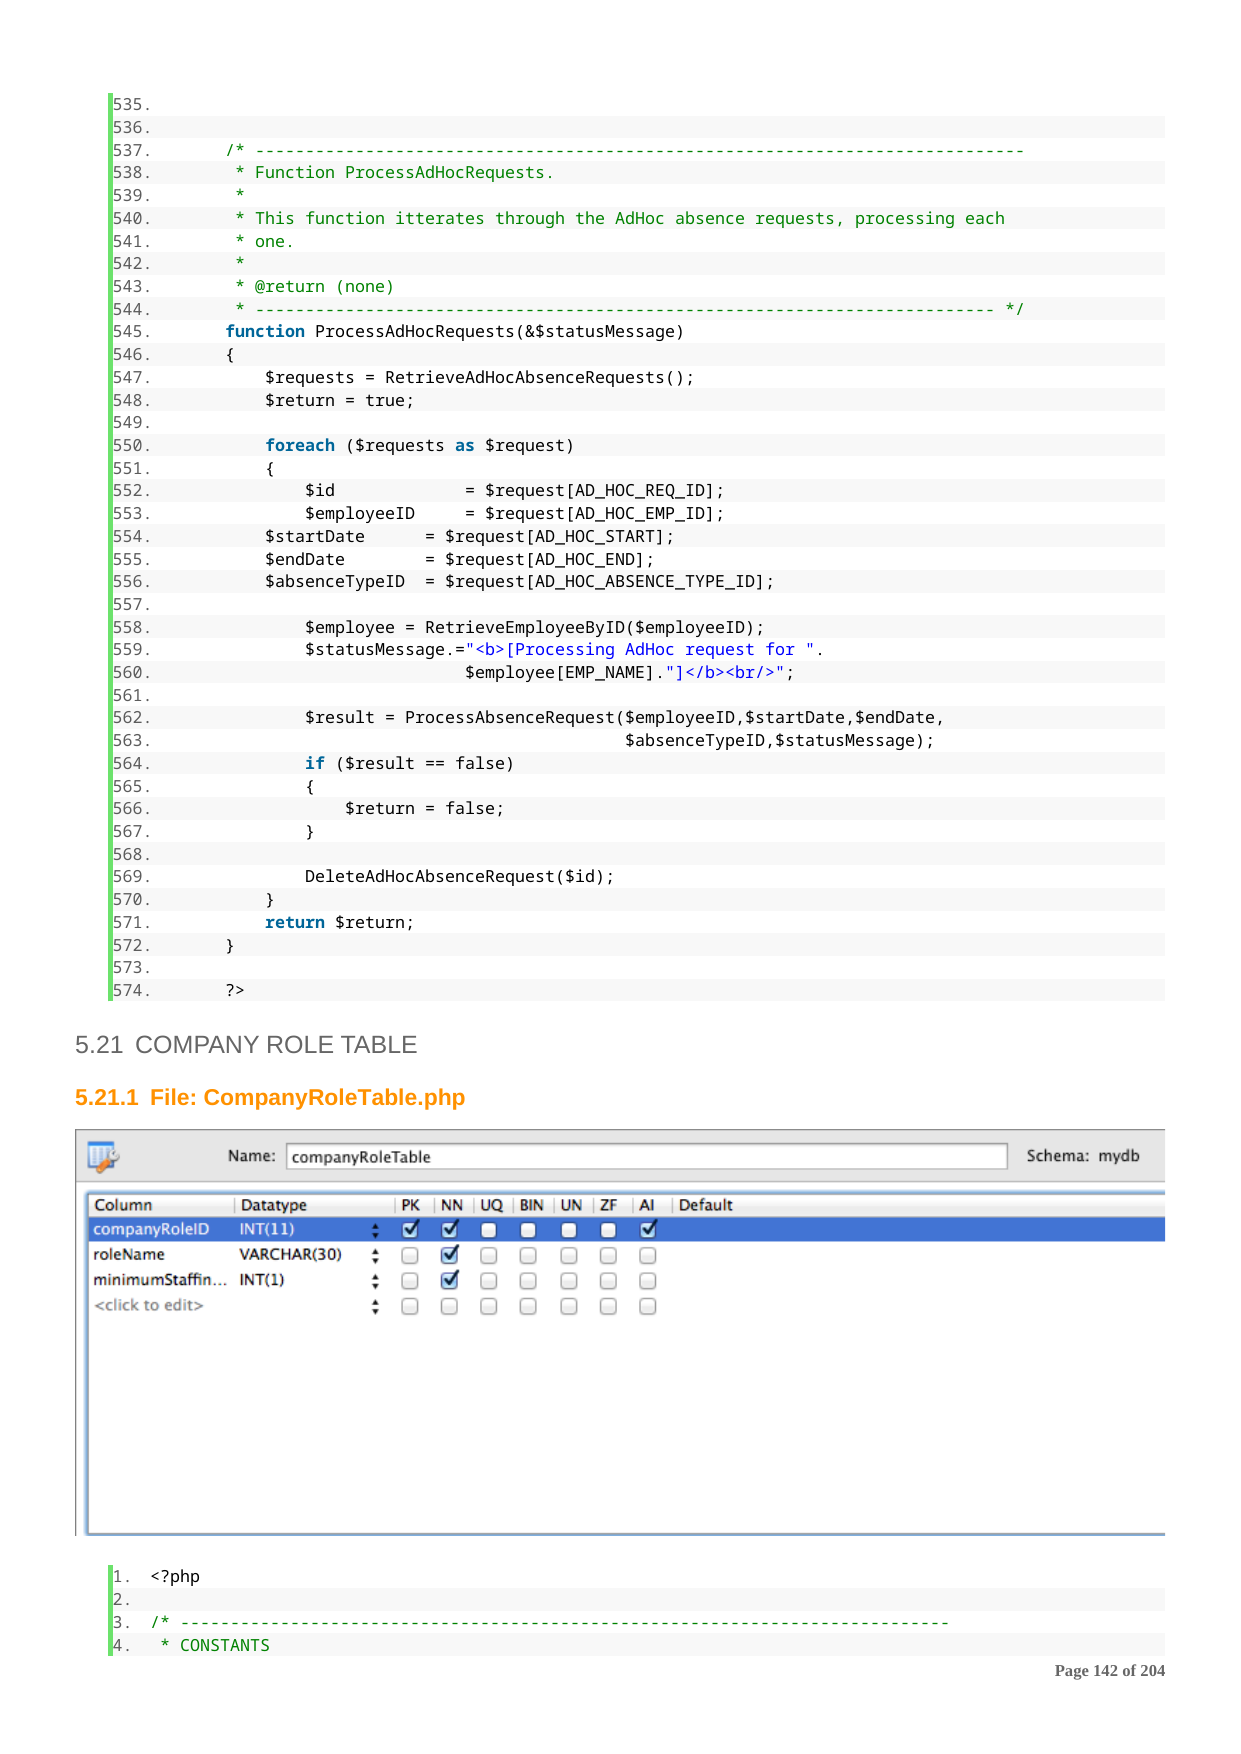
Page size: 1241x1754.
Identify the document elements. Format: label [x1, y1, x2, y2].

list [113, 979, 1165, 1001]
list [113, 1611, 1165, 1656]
picture [75, 1129, 1166, 1536]
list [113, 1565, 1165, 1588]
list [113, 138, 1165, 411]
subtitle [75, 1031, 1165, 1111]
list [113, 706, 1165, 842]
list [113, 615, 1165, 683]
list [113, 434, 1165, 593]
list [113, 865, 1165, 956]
